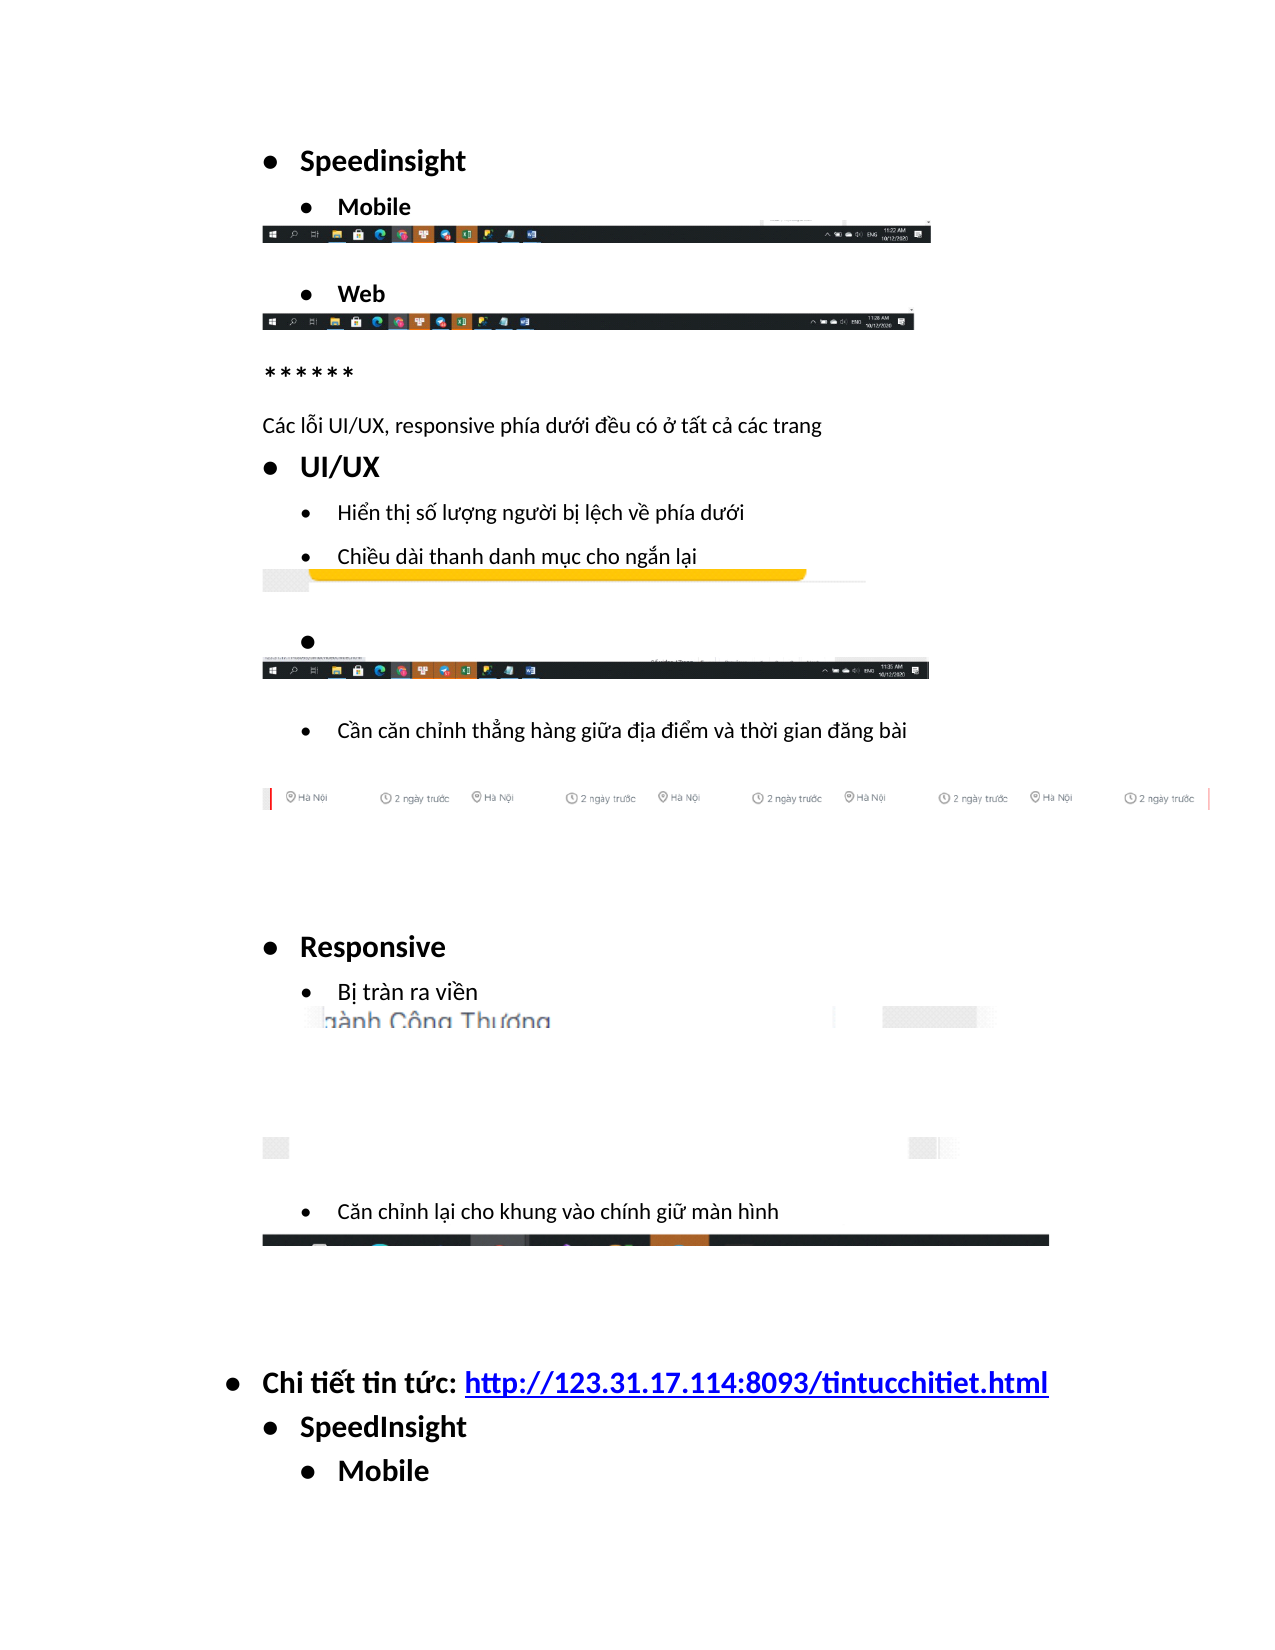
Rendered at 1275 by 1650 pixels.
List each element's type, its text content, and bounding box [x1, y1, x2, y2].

list Speedinsight [262, 150, 1125, 177]
list Cần căn chỉnh thẳng hàng giữa địa điểm và thời gian đăng bài [300, 717, 1125, 744]
list Chiều dài thanh danh mục cho ngắn lại [300, 543, 1125, 570]
list UI/UX [262, 456, 1125, 482]
list Mobile [300, 194, 1125, 221]
list Hiển thị số lượng người bị lệch về phía dưới [300, 499, 1125, 526]
text ****** [262, 368, 1125, 395]
list SpeedInsight [262, 1416, 1125, 1443]
list Mobile [300, 1459, 1125, 1486]
list Responsive [262, 936, 1125, 963]
text Các lỗi UI/UX, responsive phía dưới đều có ở tất cả các trang [262, 412, 1125, 439]
list Chi tiết tin tức: http://123.31.17.114:8093/tintucchitiet.html [225, 1372, 1125, 1399]
list Căn chỉnh lại cho khung vào chính giữ màn hình [300, 1197, 1125, 1224]
list Bị tràn ra viền [300, 979, 1125, 1006]
list Web [300, 281, 1125, 308]
